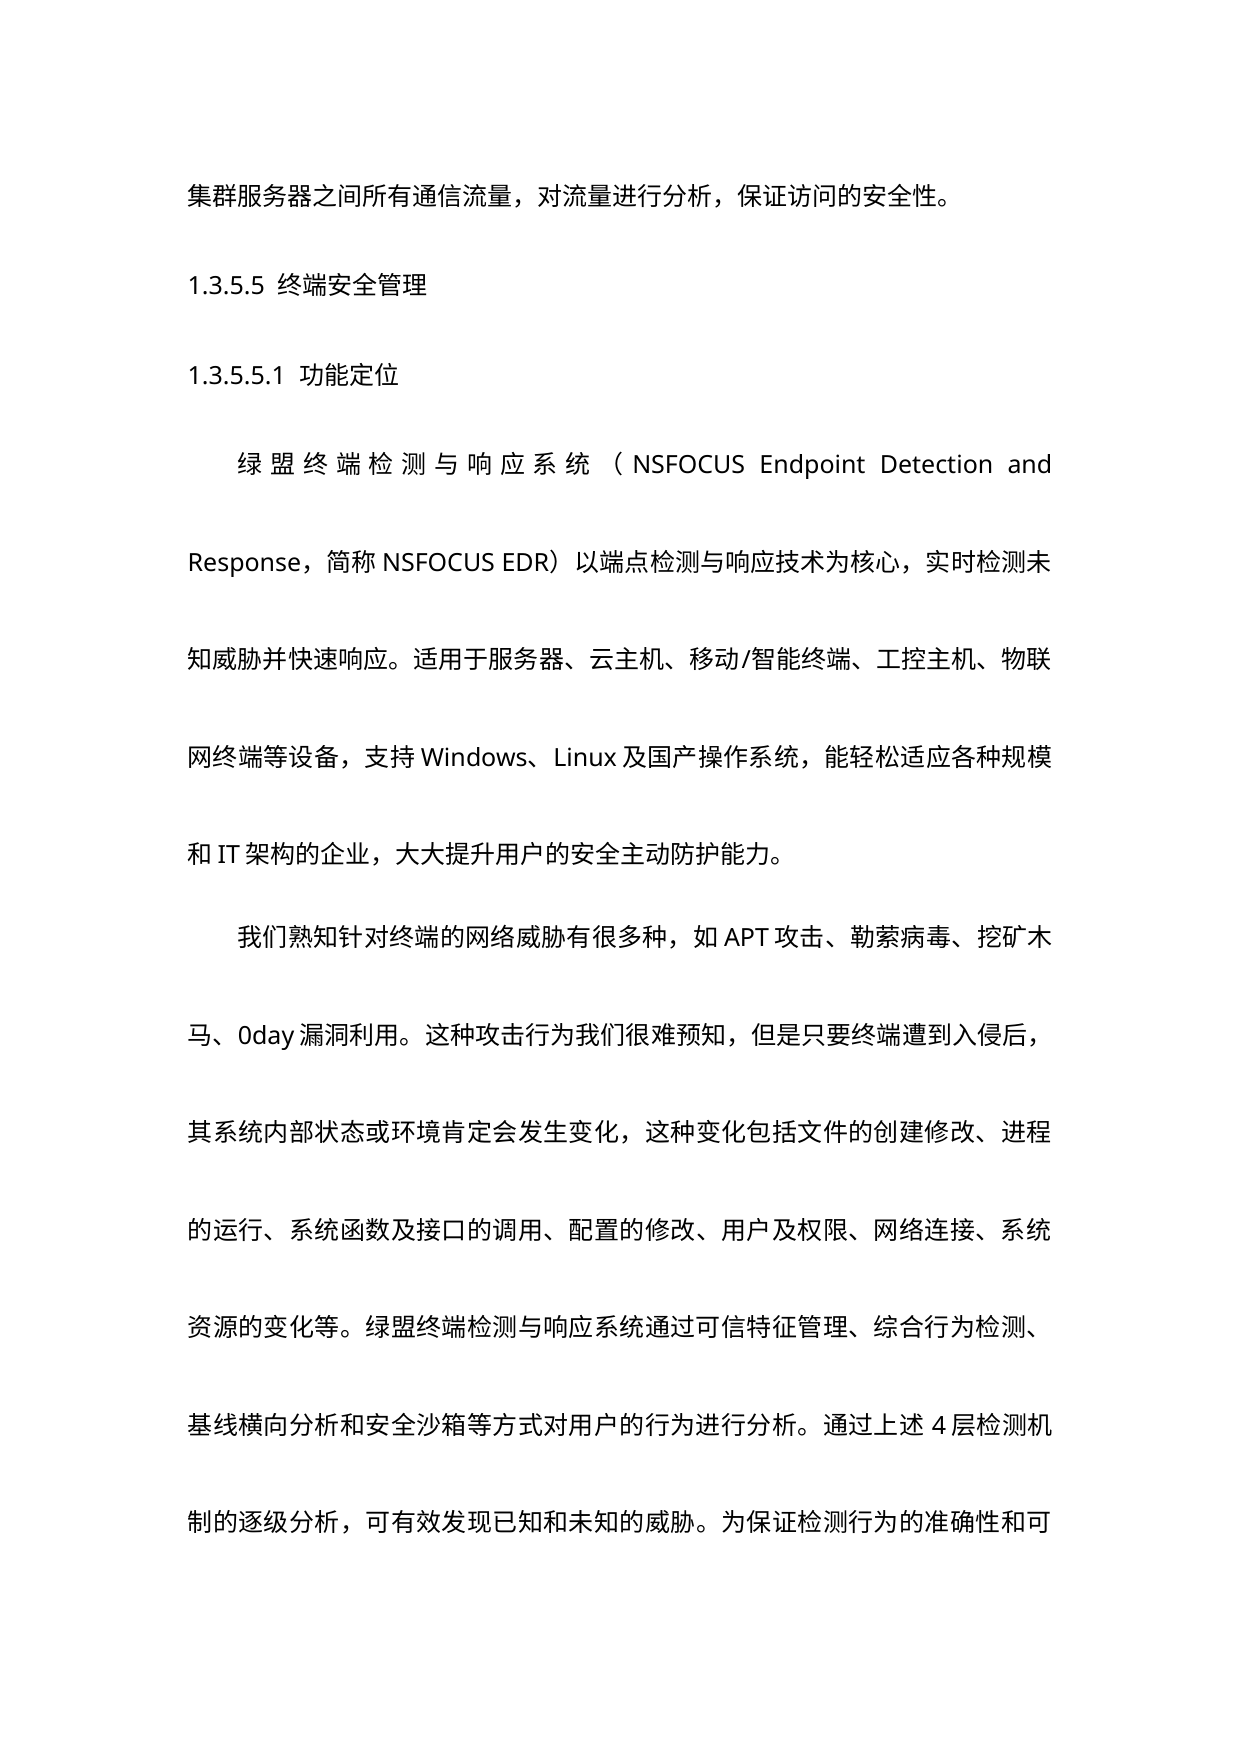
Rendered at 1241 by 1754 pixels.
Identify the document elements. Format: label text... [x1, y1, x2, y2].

subtitle 功能定位 [187, 341, 1053, 406]
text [187, 903, 1053, 1553]
subtitle 终端安全管理 [187, 251, 1053, 316]
text 绿盟终端检测与响应系统（NSFOCUS Endpoint Detection and Response，简称NSFOCUS EDR）以端点检测与响应技术为核心，实时检测未知威胁并快速响应。适用于服务器、云主机、移动/智能终端、工控主机、物联网终端等设备，支持Windows、Linux及国产操作系统，能轻松适应各种规模和IT架构的企业，大大提升用户的安全主动防护能力。 [187, 430, 1053, 885]
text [187, 162, 1053, 227]
